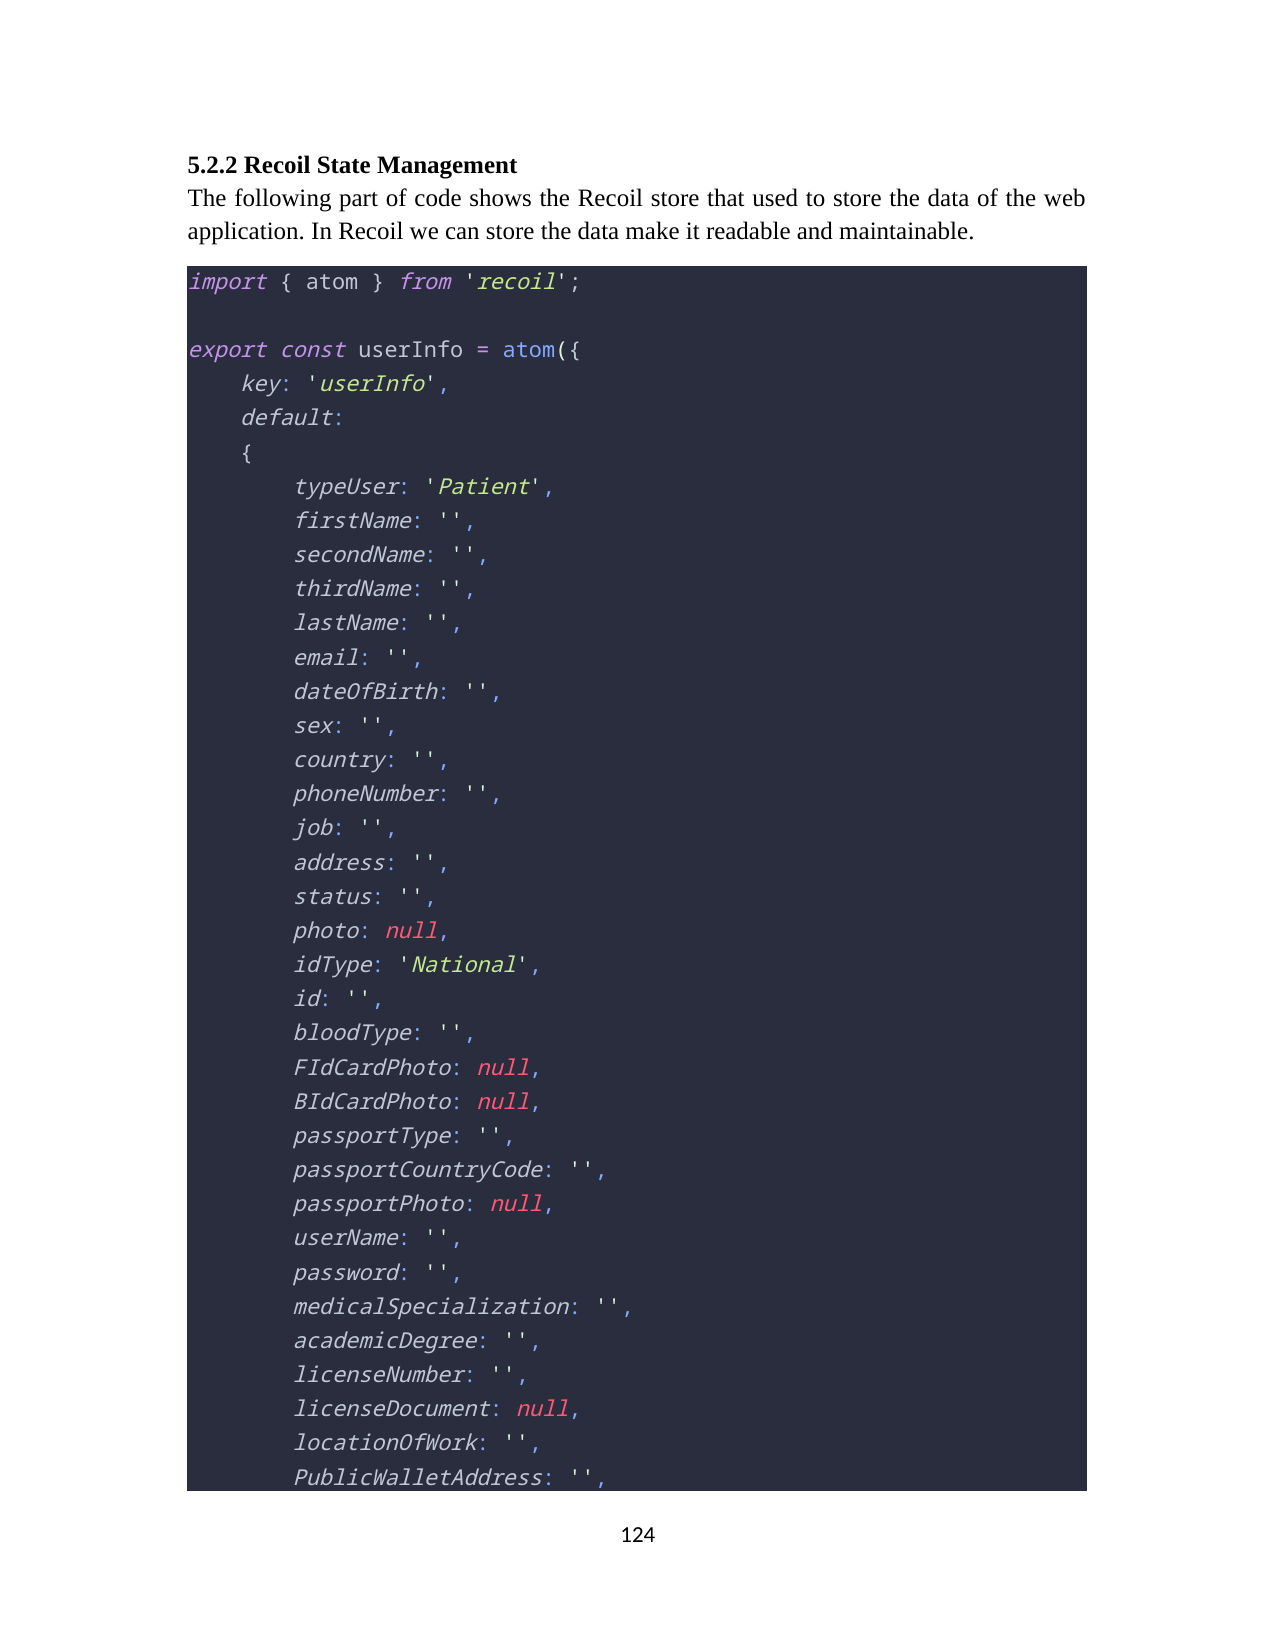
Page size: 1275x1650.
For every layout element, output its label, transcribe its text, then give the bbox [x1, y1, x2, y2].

text bloodType: '', [187, 1017, 1087, 1047]
text job: '', [187, 812, 1087, 842]
text BIdCardPhoto: null, [187, 1086, 1087, 1116]
text academicDegree: '', [187, 1325, 1087, 1355]
text secondName: '', [187, 539, 1087, 569]
text default: [187, 402, 1087, 432]
text passportPhoto: null, [187, 1188, 1087, 1218]
text email: '', [187, 642, 1087, 671]
text typeUser: 'Patient', [187, 471, 1087, 501]
text sex: '', [187, 710, 1087, 740]
subtitle 5.2.2 Recoil State Management [187, 150, 1087, 179]
text id: '', [187, 983, 1087, 1013]
text export const userInfo = atom({ [187, 334, 1087, 364]
text licenseNumber: '', [187, 1359, 1087, 1389]
text import { atom } from 'recoil'; [187, 266, 1087, 296]
text photo: null, [187, 915, 1087, 945]
text key: 'userInfo', [187, 368, 1087, 398]
text status: '', [187, 881, 1087, 911]
text licenseDocument: null, [187, 1393, 1087, 1423]
text address: '', [187, 847, 1087, 876]
text userName: '', [187, 1222, 1087, 1252]
text lastName: '', [187, 607, 1087, 637]
text medicalSpecialization: '', [187, 1291, 1087, 1321]
list The following part of code shows the Recoil store that used to store the data of the web application. In Recoil we can store the data make it readable and maintainable. [187, 183, 1087, 245]
text FIdCardPhoto: null, [187, 1052, 1087, 1081]
text country: '', [187, 744, 1087, 774]
text thirdName: '', [187, 573, 1087, 603]
text phoneNumber: '', [187, 778, 1087, 808]
text { [187, 437, 1087, 466]
text passportType: '', [187, 1120, 1087, 1150]
text idType: 'National', [187, 949, 1087, 979]
text password: '', [187, 1257, 1087, 1286]
text PublicWalletAddress: '', [187, 1462, 1087, 1491]
text passportCountryCode: '', [187, 1154, 1087, 1184]
text firstName: '', [187, 505, 1087, 535]
text dateOfBirth: '', [187, 676, 1087, 706]
text locationOfWork: '', [187, 1427, 1087, 1457]
